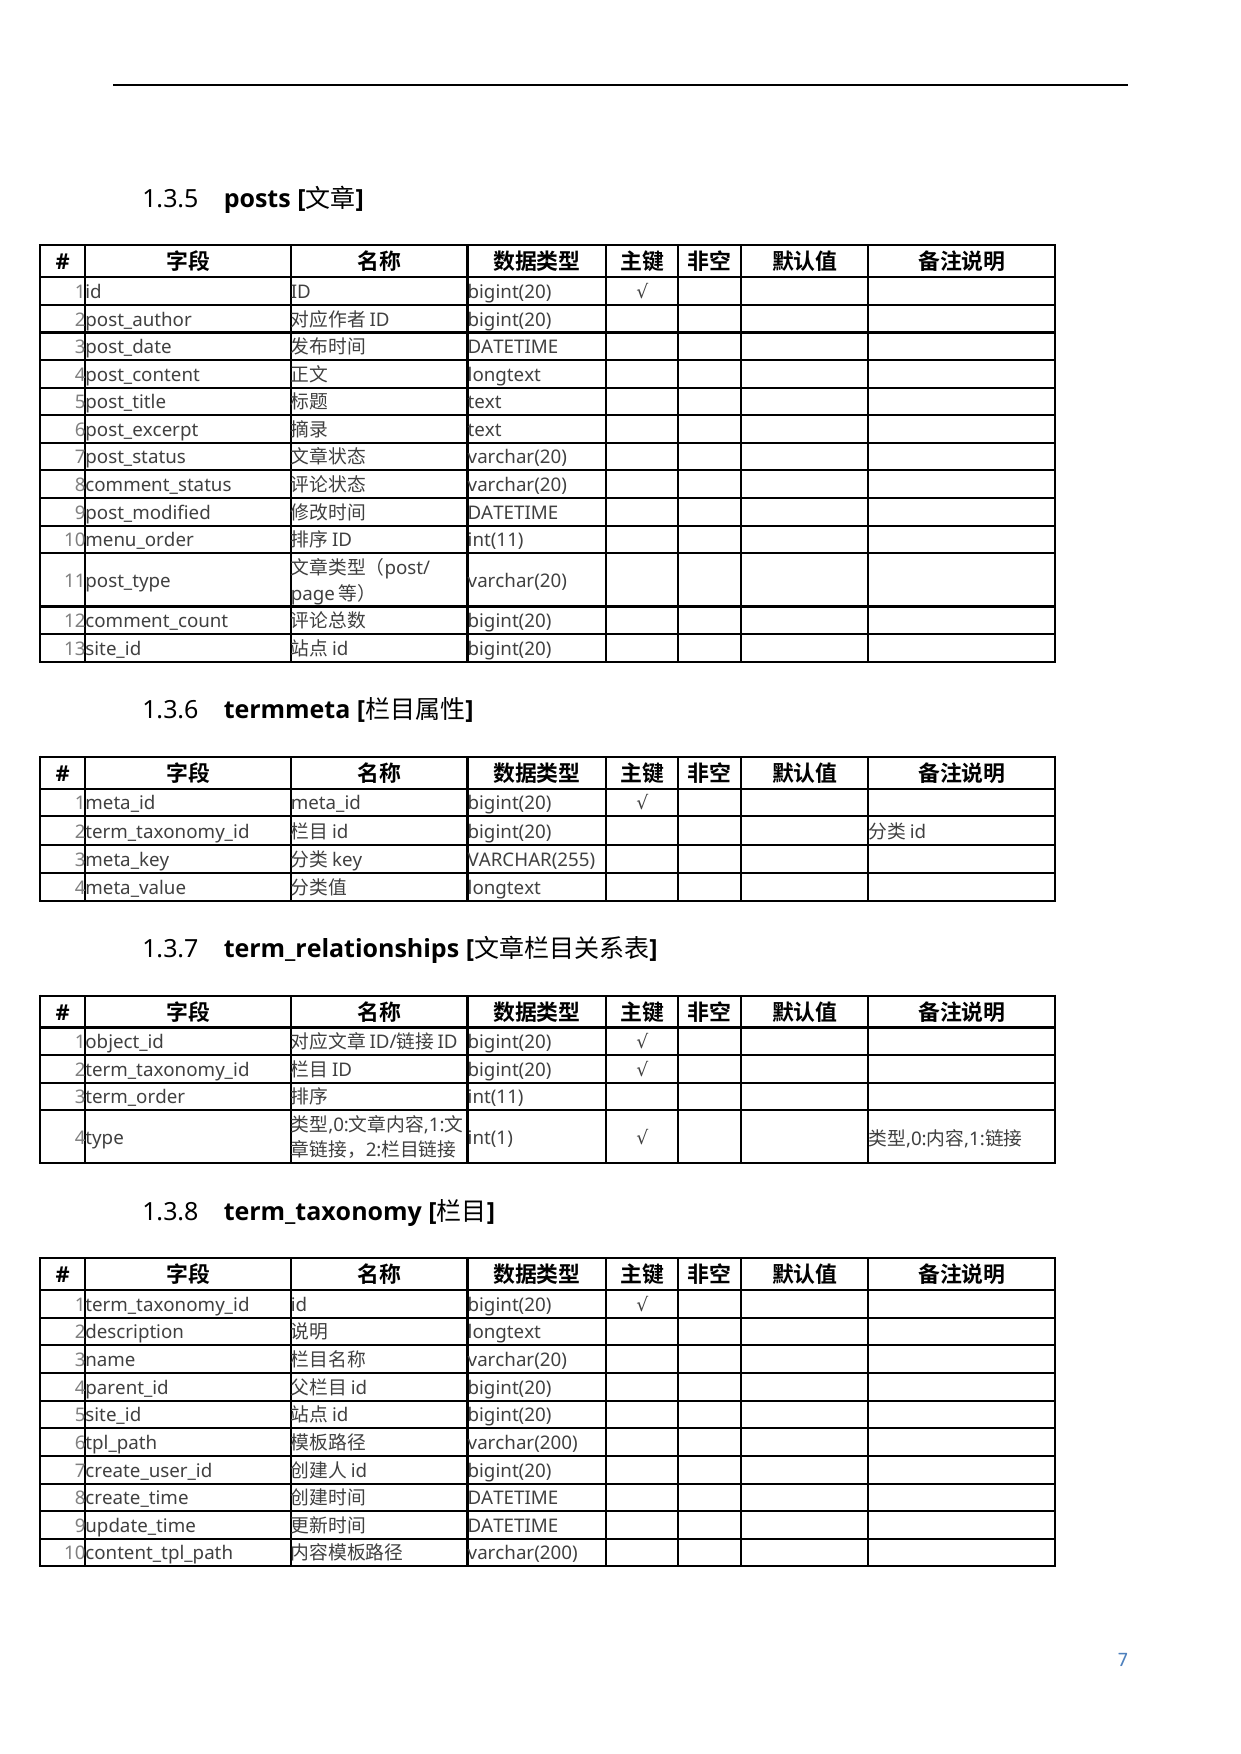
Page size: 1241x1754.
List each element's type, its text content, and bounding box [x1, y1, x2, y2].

table_header 名称 [292, 997, 466, 1026]
table_cell 6 [41, 416, 84, 442]
table_cell 11 [41, 554, 84, 605]
table_cell id [86, 278, 290, 304]
table_cell [742, 1374, 867, 1399]
table_cell [607, 1319, 677, 1344]
table_cell 类型,0:文章内容,1:文章链接，2:栏目链接 [292, 1111, 466, 1162]
table_cell [679, 1402, 740, 1427]
table_cell [679, 1485, 740, 1510]
table_cell bigint(20) [469, 608, 605, 633]
table_cell 2 [41, 817, 84, 844]
table_cell [869, 554, 1054, 605]
table_cell ID [292, 278, 466, 304]
table_cell meta_id [86, 790, 290, 815]
table_cell [742, 846, 867, 872]
table_cell varchar(20) [469, 554, 605, 605]
table_cell [679, 1056, 740, 1082]
table_cell [869, 1429, 1054, 1455]
table_cell 评论状态 [292, 471, 466, 497]
table_cell 栏目ID [292, 1056, 466, 1082]
table_cell 模板路径 [292, 1429, 466, 1455]
table_cell 9 [41, 499, 84, 524]
table_cell [742, 635, 867, 661]
table_cell meta_value [86, 874, 290, 899]
subtitle termmeta [栏目属性] [142, 675, 1128, 743]
table_header 备注说明 [869, 997, 1054, 1026]
table_cell [742, 278, 867, 304]
table_cell [679, 1512, 740, 1538]
table_cell [679, 1319, 740, 1344]
table_cell [679, 1346, 740, 1372]
table_cell [869, 389, 1054, 414]
table_header 数据类型 [469, 246, 605, 276]
table_cell 1 [41, 1291, 84, 1317]
table_cell [869, 1540, 1054, 1565]
table_cell 更新时间 [292, 1512, 466, 1538]
table_cell bigint(20) [469, 1056, 605, 1082]
table_cell 说明 [292, 1319, 466, 1344]
table_cell content_tpl_path [86, 1540, 290, 1565]
table_cell [869, 1346, 1054, 1372]
table_cell [742, 554, 867, 605]
table_cell √ [607, 1029, 677, 1054]
table_cell [607, 1540, 677, 1565]
table_cell post_content [86, 361, 290, 387]
table_cell [869, 1485, 1054, 1510]
table_cell 创建时间 [292, 1485, 466, 1510]
table_cell [607, 527, 677, 552]
table_cell [742, 1540, 867, 1565]
table_cell 10 [41, 1540, 84, 1565]
table_header 数据类型 [469, 1259, 605, 1289]
table_cell VARCHAR(255) [469, 846, 605, 872]
table_cell [607, 1457, 677, 1482]
table_header 数据类型 [469, 758, 605, 787]
table_cell site_id [86, 635, 290, 661]
table_cell [869, 1056, 1054, 1082]
table_cell meta_key [86, 846, 290, 872]
table_header 字段 [86, 758, 290, 787]
table_cell [607, 1429, 677, 1455]
table_cell bigint(20) [469, 817, 605, 844]
table_cell [742, 874, 867, 899]
table_cell [679, 527, 740, 552]
table_cell [679, 278, 740, 304]
table_cell [742, 1457, 867, 1482]
table_cell bigint(20) [469, 1029, 605, 1054]
table_cell [679, 1291, 740, 1317]
table_cell 发布时间 [292, 334, 466, 359]
table_cell [607, 471, 677, 497]
table_cell post_author [86, 306, 290, 331]
table_cell 6 [41, 1429, 84, 1455]
table_cell [607, 635, 677, 661]
table_cell update_time [86, 1512, 290, 1538]
table_cell 栏目名称 [292, 1346, 466, 1372]
table_cell create_user_id [86, 1457, 290, 1482]
table_cell [869, 1029, 1054, 1054]
table_cell [869, 334, 1054, 359]
table_cell 4 [41, 1374, 84, 1399]
table_cell [869, 1512, 1054, 1538]
table_cell 排序ID [292, 527, 466, 552]
table_cell 7 [41, 444, 84, 469]
table_cell [679, 554, 740, 605]
table_cell √ [607, 1291, 677, 1317]
table_cell [742, 471, 867, 497]
table_cell [742, 1512, 867, 1538]
table_cell 栏目id [292, 817, 466, 844]
table_cell longtext [469, 1319, 605, 1344]
table_cell [869, 471, 1054, 497]
table_cell [679, 1029, 740, 1054]
table_cell [679, 1374, 740, 1399]
table_cell [742, 306, 867, 331]
table_header 备注说明 [869, 758, 1054, 787]
table_cell [679, 499, 740, 524]
table_cell [742, 389, 867, 414]
table_cell [742, 1291, 867, 1317]
table_cell term_order [86, 1084, 290, 1109]
table_cell longtext [469, 361, 605, 387]
table_cell [679, 1540, 740, 1565]
table_cell [869, 444, 1054, 469]
subtitle posts [文章] [142, 164, 1128, 232]
table_cell comment_status [86, 471, 290, 497]
table_cell [607, 499, 677, 524]
table_header 字段 [86, 246, 290, 276]
table_cell [869, 278, 1054, 304]
table_cell [679, 1084, 740, 1109]
table_cell [742, 1485, 867, 1510]
table_cell [869, 499, 1054, 524]
table_cell 5 [41, 1402, 84, 1427]
table_cell [607, 1512, 677, 1538]
table_cell DATETIME [469, 334, 605, 359]
table_cell [679, 416, 740, 442]
table_cell [742, 1111, 867, 1162]
table_cell [869, 608, 1054, 633]
table_cell varchar(200) [469, 1540, 605, 1565]
table_cell 4 [41, 874, 84, 899]
subtitle term_relationships [文章栏目关系表] [142, 914, 1128, 982]
table_cell 内容模板路径 [292, 1540, 466, 1565]
table_cell post_type [86, 554, 290, 605]
table_header 数据类型 [469, 997, 605, 1026]
table_header 名称 [292, 758, 466, 787]
table_cell [869, 1374, 1054, 1399]
table_cell longtext [469, 874, 605, 899]
table_header 非空 [679, 758, 740, 787]
table_cell bigint(20) [469, 1374, 605, 1399]
table_cell int(11) [469, 1084, 605, 1109]
table_cell 8 [41, 1485, 84, 1510]
table_cell term_taxonomy_id [86, 817, 290, 844]
table_cell 1 [41, 1029, 84, 1054]
table_cell [679, 817, 740, 844]
table_cell id [292, 1291, 466, 1317]
table_cell [742, 334, 867, 359]
table_cell [742, 1084, 867, 1109]
table_cell 分类key [292, 846, 466, 872]
table_cell int(1) [469, 1111, 605, 1162]
table_cell tpl_path [86, 1429, 290, 1455]
table_cell 8 [41, 471, 84, 497]
table_cell term_taxonomy_id [86, 1291, 290, 1317]
table_cell bigint(20) [469, 1402, 605, 1427]
table_header 主键 [607, 997, 677, 1026]
table_header 默认值 [742, 1259, 867, 1289]
table_cell [742, 499, 867, 524]
table_cell 文章类型（post/page等） [292, 554, 466, 605]
table_cell 5 [41, 389, 84, 414]
table_cell [742, 444, 867, 469]
table_cell text [469, 389, 605, 414]
table_cell parent_id [86, 1374, 290, 1399]
table_cell [742, 1346, 867, 1372]
table_header 名称 [292, 1259, 466, 1289]
table_cell [869, 416, 1054, 442]
table_cell bigint(20) [469, 790, 605, 815]
table_cell 父栏目id [292, 1374, 466, 1399]
table_cell post_modified [86, 499, 290, 524]
table_cell 3 [41, 334, 84, 359]
table_cell [679, 334, 740, 359]
table_cell [742, 1319, 867, 1344]
table_cell int(11) [469, 527, 605, 552]
table_cell varchar(200) [469, 1429, 605, 1455]
table_cell 10 [41, 527, 84, 552]
table_header 字段 [86, 997, 290, 1026]
table_cell [869, 846, 1054, 872]
table_cell [869, 306, 1054, 331]
table_cell [679, 635, 740, 661]
table_cell [869, 1457, 1054, 1482]
table_cell [742, 1056, 867, 1082]
table_cell 1 [41, 790, 84, 815]
table_cell bigint(20) [469, 1291, 605, 1317]
table_cell 对应作者ID [292, 306, 466, 331]
table_cell type [86, 1111, 290, 1162]
table_cell [607, 444, 677, 469]
table_cell 正文 [292, 361, 466, 387]
table_header 默认值 [742, 997, 867, 1026]
table_header 主键 [607, 246, 677, 276]
table_cell post_date [86, 334, 290, 359]
table_cell [679, 306, 740, 331]
table_cell 摘录 [292, 416, 466, 442]
table_cell 分类值 [292, 874, 466, 899]
table_cell [869, 1291, 1054, 1317]
table_cell bigint(20) [469, 278, 605, 304]
table_cell 修改时间 [292, 499, 466, 524]
table_cell name [86, 1346, 290, 1372]
table_cell 12 [41, 608, 84, 633]
table_header 非空 [679, 246, 740, 276]
table_header 非空 [679, 997, 740, 1026]
table_header 主键 [607, 1259, 677, 1289]
table_cell 4 [41, 361, 84, 387]
table_cell 创建人id [292, 1457, 466, 1482]
table_cell post_status [86, 444, 290, 469]
subtitle term_taxonomy [栏目] [142, 1177, 1128, 1245]
table_cell 排序 [292, 1084, 466, 1109]
table_cell 分类id [869, 817, 1054, 844]
table_header 主键 [607, 758, 677, 787]
table_cell varchar(20) [469, 444, 605, 469]
table_cell 标题 [292, 389, 466, 414]
table_cell create_time [86, 1485, 290, 1510]
table_header 备注说明 [869, 246, 1054, 276]
table_header # [41, 1259, 84, 1289]
table_cell 对应文章ID/链接ID [292, 1029, 466, 1054]
table_cell [607, 1346, 677, 1372]
table_cell post_title [86, 389, 290, 414]
table_cell [607, 874, 677, 899]
table_cell √ [607, 790, 677, 815]
table_cell varchar(20) [469, 1346, 605, 1372]
table_cell [607, 361, 677, 387]
table_header 默认值 [742, 758, 867, 787]
table_cell DATETIME [469, 1485, 605, 1510]
table_cell [869, 527, 1054, 552]
table_cell [679, 1429, 740, 1455]
table_cell 站点id [292, 635, 466, 661]
table_cell [869, 790, 1054, 815]
table_cell [869, 361, 1054, 387]
table_cell [607, 334, 677, 359]
table_cell 2 [41, 1319, 84, 1344]
table_cell [742, 1402, 867, 1427]
table_cell [742, 608, 867, 633]
table_cell [607, 416, 677, 442]
table_cell DATETIME [469, 499, 605, 524]
table_header 非空 [679, 1259, 740, 1289]
table_cell 3 [41, 1084, 84, 1109]
table_cell [742, 416, 867, 442]
table_header 字段 [86, 1259, 290, 1289]
table_cell [742, 1429, 867, 1455]
table_cell menu_order [86, 527, 290, 552]
table_cell [742, 817, 867, 844]
table_cell [679, 608, 740, 633]
table_cell bigint(20) [469, 306, 605, 331]
table_cell [679, 874, 740, 899]
table_cell 4 [41, 1111, 84, 1162]
table_cell [679, 846, 740, 872]
table_cell meta_id [292, 790, 466, 815]
table_cell DATETIME [469, 1512, 605, 1538]
table_cell 13 [41, 635, 84, 661]
table_cell [607, 389, 677, 414]
table_cell 3 [41, 1346, 84, 1372]
table_cell varchar(20) [469, 471, 605, 497]
table_header 备注说明 [869, 1259, 1054, 1289]
table_cell [869, 874, 1054, 899]
table_cell [607, 817, 677, 844]
table_header # [41, 246, 84, 276]
table_cell [679, 361, 740, 387]
table_cell [607, 1402, 677, 1427]
table_cell [869, 1402, 1054, 1427]
table_cell [679, 444, 740, 469]
table_cell [869, 1319, 1054, 1344]
table_cell √ [607, 278, 677, 304]
table_cell 9 [41, 1512, 84, 1538]
table_cell post_excerpt [86, 416, 290, 442]
table_cell √ [607, 1056, 677, 1082]
table_cell 2 [41, 1056, 84, 1082]
table_cell [869, 635, 1054, 661]
table_header 默认值 [742, 246, 867, 276]
table_cell [742, 527, 867, 552]
table_cell comment_count [86, 608, 290, 633]
table_cell [679, 790, 740, 815]
table_cell [679, 1457, 740, 1482]
table_header # [41, 997, 84, 1026]
table_cell [869, 1084, 1054, 1109]
table_cell bigint(20) [469, 635, 605, 661]
table_cell [679, 471, 740, 497]
table_cell 7 [41, 1457, 84, 1482]
table_cell object_id [86, 1029, 290, 1054]
table_cell [679, 1111, 740, 1162]
table_cell 评论总数 [292, 608, 466, 633]
table_cell description [86, 1319, 290, 1344]
table_cell site_id [86, 1402, 290, 1427]
table_cell [679, 389, 740, 414]
table_cell 站点id [292, 1402, 466, 1427]
table_cell 文章状态 [292, 444, 466, 469]
table_cell [742, 790, 867, 815]
table_cell 1 [41, 278, 84, 304]
table_cell 类型,0:内容,1:链接 [869, 1111, 1054, 1162]
table_cell [607, 306, 677, 331]
table_cell [607, 846, 677, 872]
table_cell √ [607, 1111, 677, 1162]
table_header 名称 [292, 246, 466, 276]
table_cell [607, 608, 677, 633]
table_cell [742, 1029, 867, 1054]
table_header # [41, 758, 84, 787]
table_cell [607, 1084, 677, 1109]
table_cell term_taxonomy_id [86, 1056, 290, 1082]
table_cell [607, 1485, 677, 1510]
table_cell text [469, 416, 605, 442]
table_cell 3 [41, 846, 84, 872]
table_cell [607, 554, 677, 605]
table_cell 2 [41, 306, 84, 331]
table_cell bigint(20) [469, 1457, 605, 1482]
table_cell [607, 1374, 677, 1399]
table_cell [742, 361, 867, 387]
